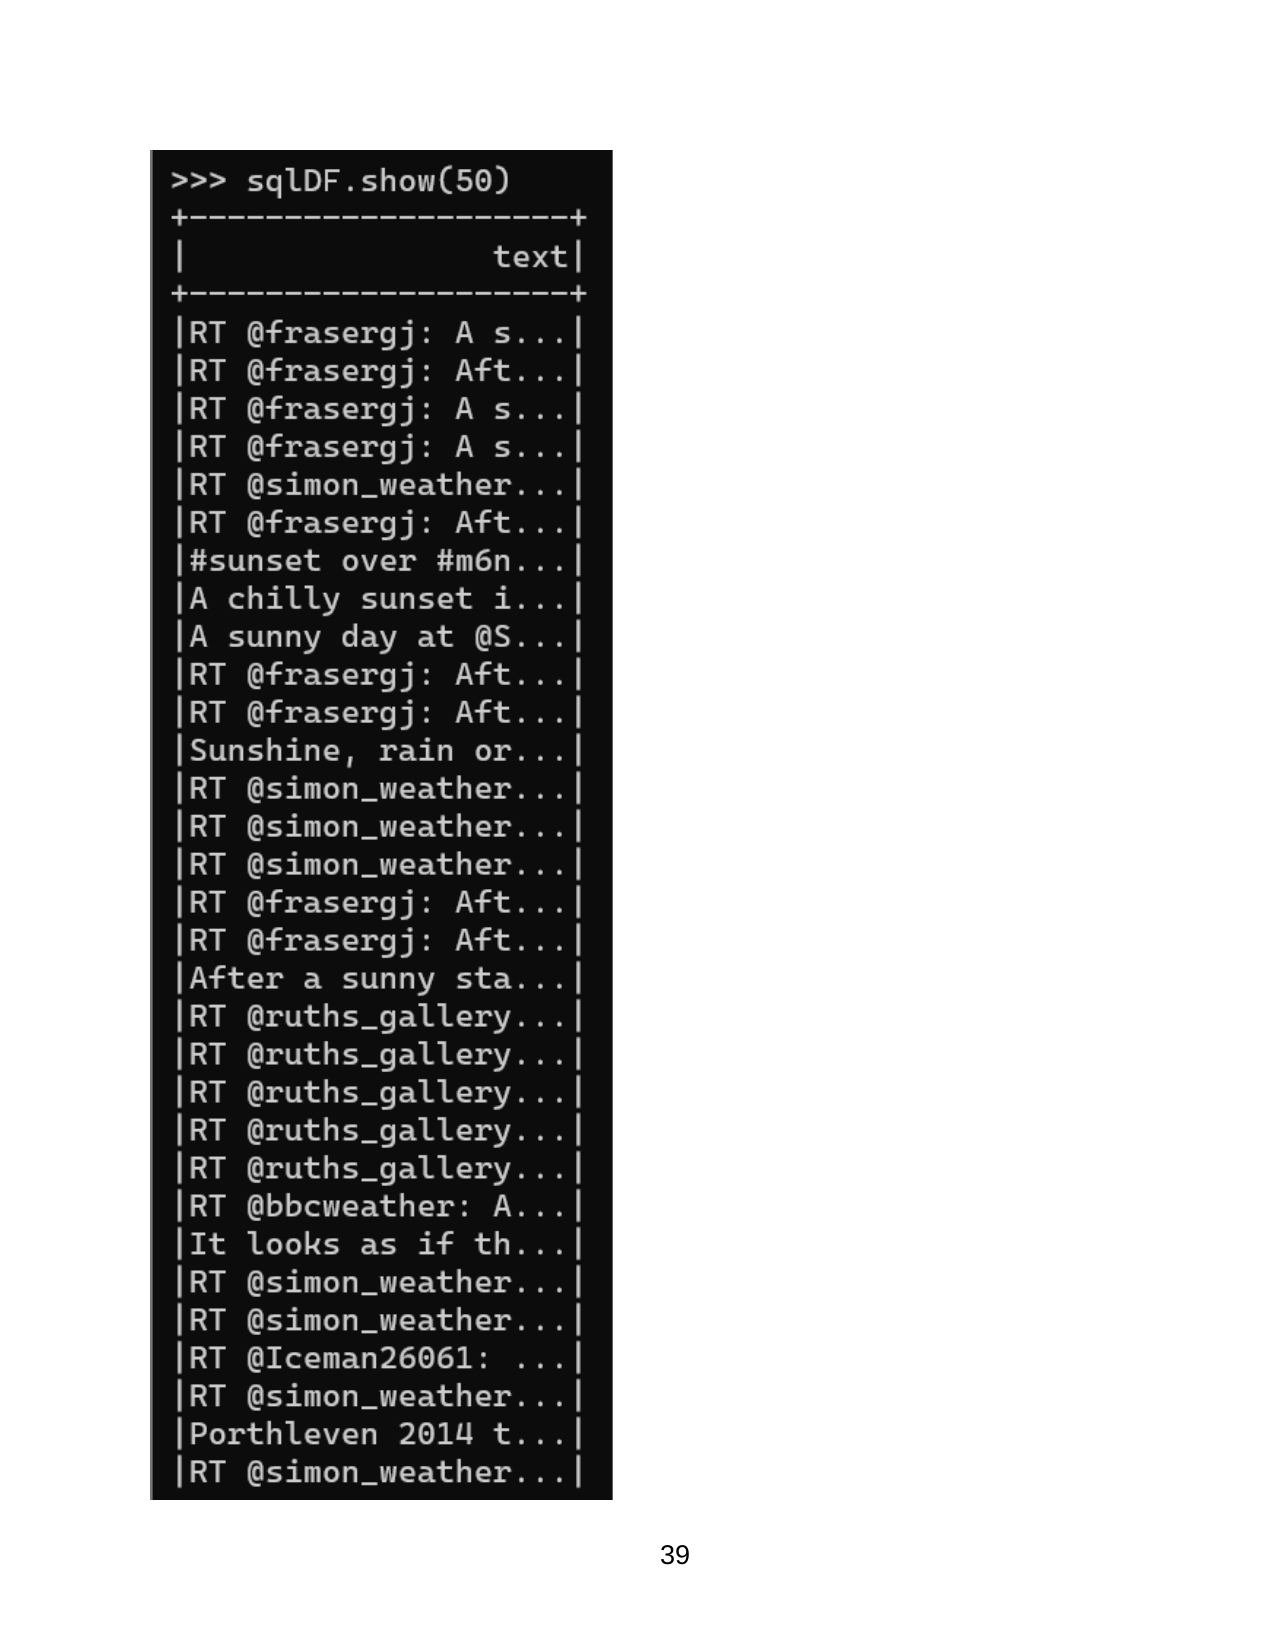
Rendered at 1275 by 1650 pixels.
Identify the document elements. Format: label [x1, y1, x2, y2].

picture [150, 150, 613, 1500]
